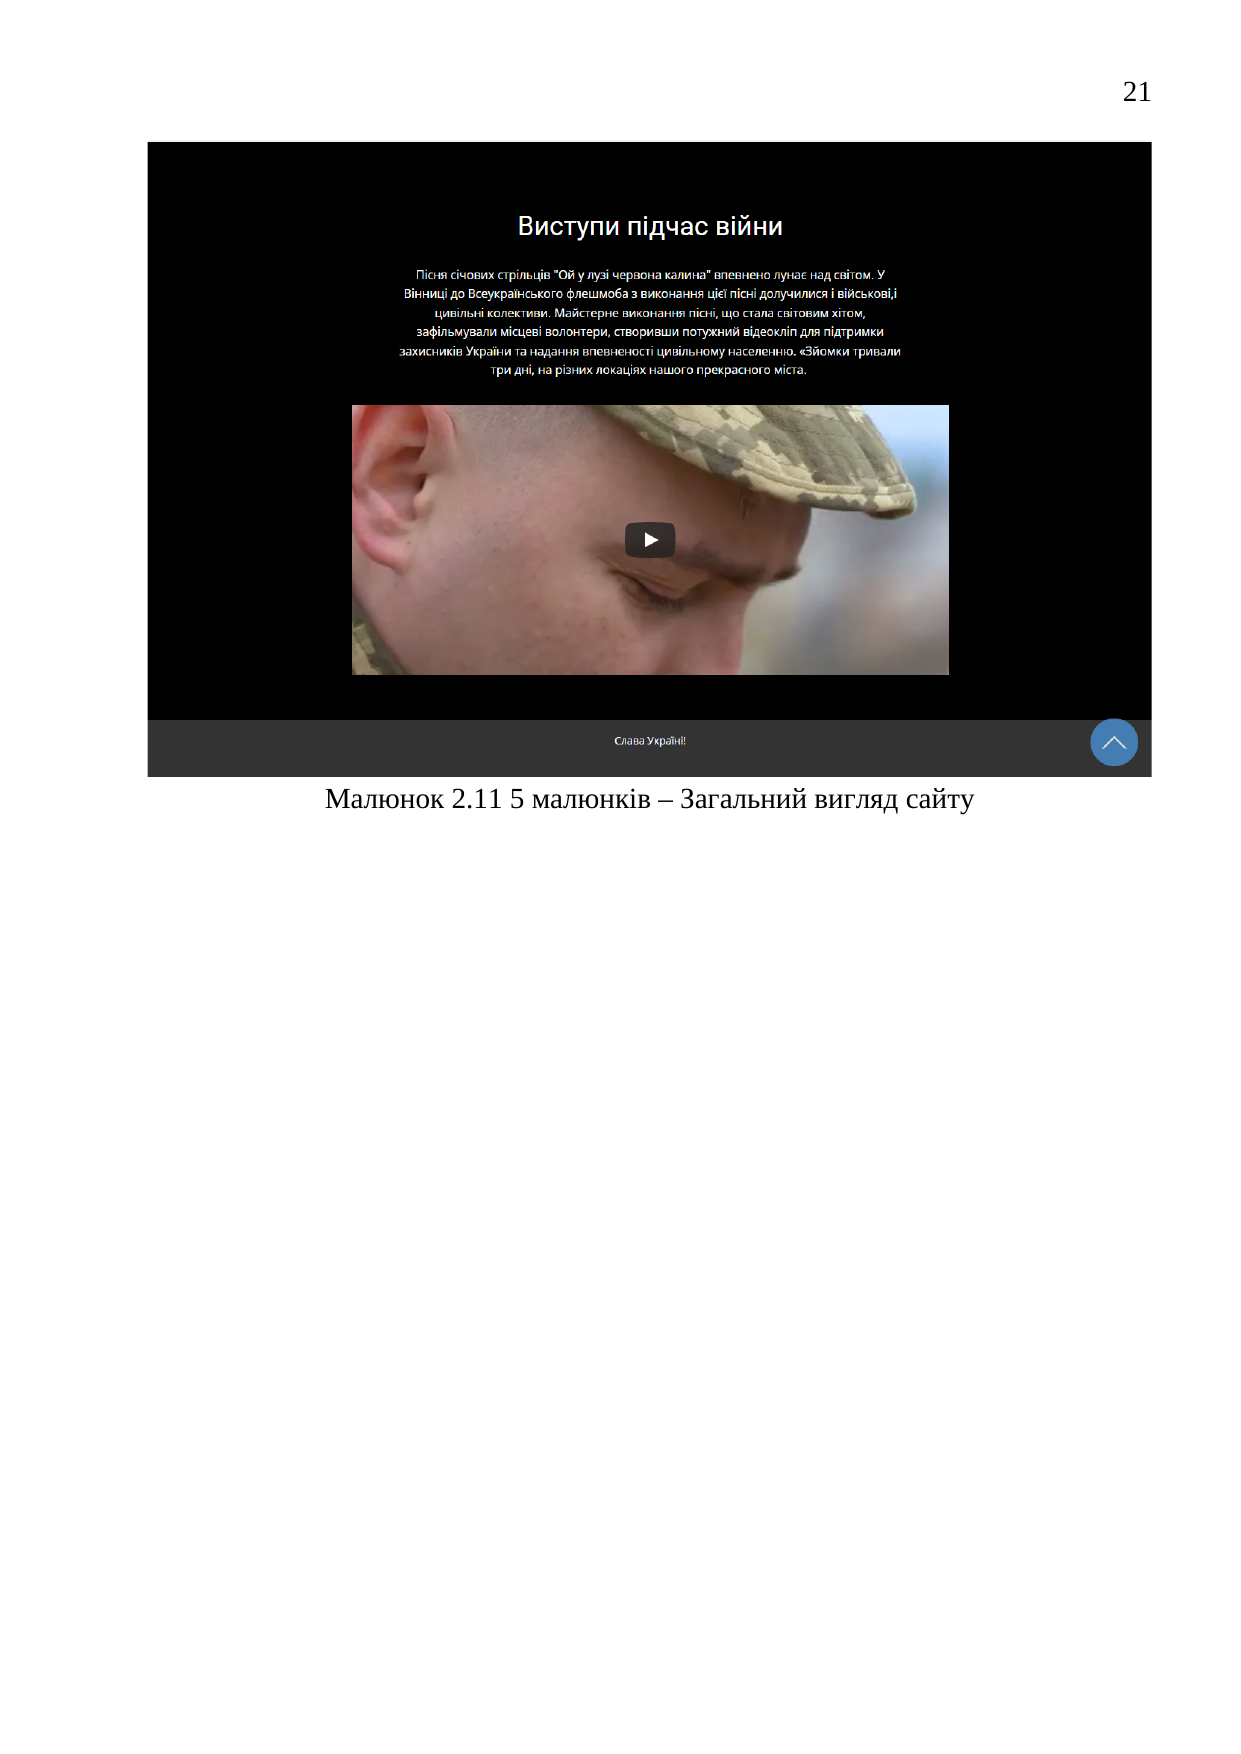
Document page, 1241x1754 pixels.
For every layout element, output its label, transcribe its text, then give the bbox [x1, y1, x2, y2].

text Загальний вигляд сайту: Малюнок 2.11 5 малюнків – Загальний вигляд сайту [148, 777, 1152, 815]
picture [147, 140, 1152, 777]
